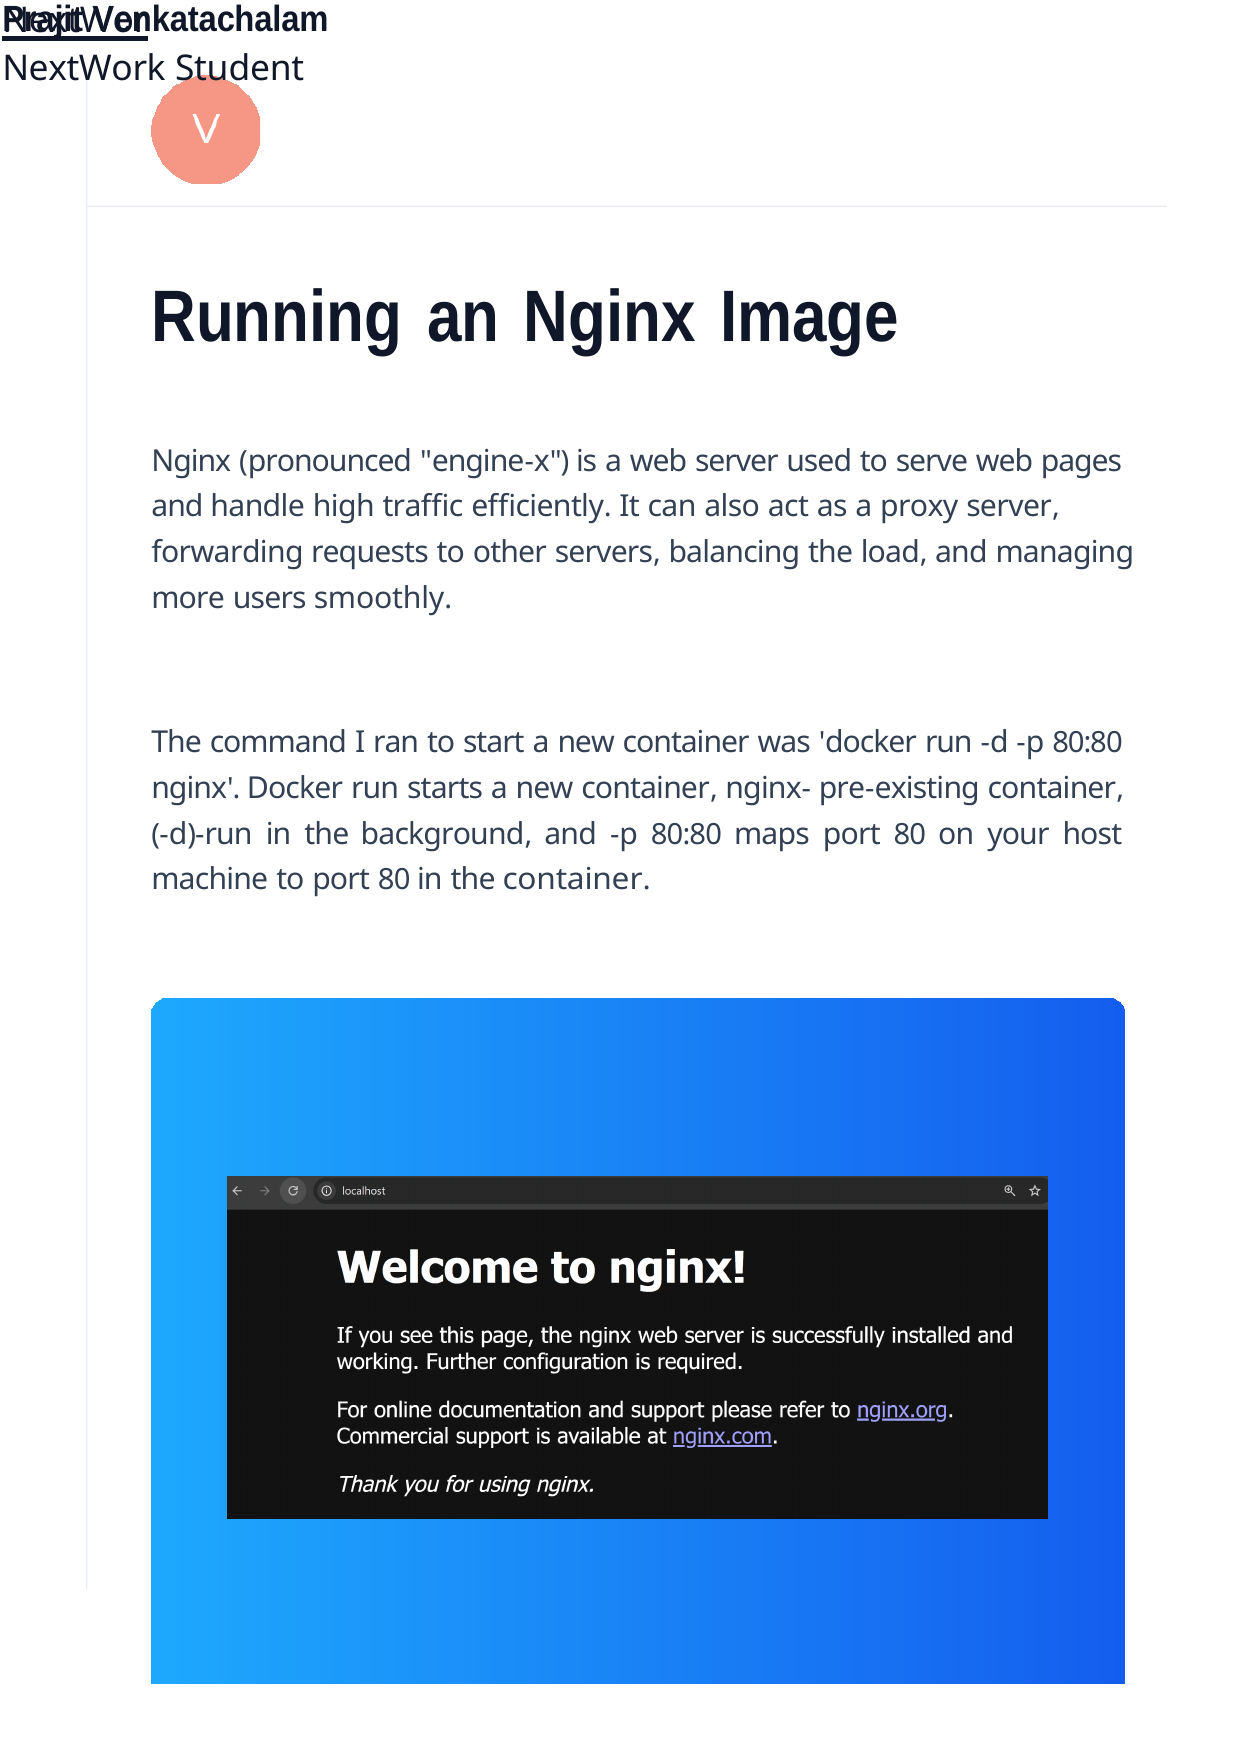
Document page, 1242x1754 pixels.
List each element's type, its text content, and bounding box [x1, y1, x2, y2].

subtitle Running an Nginx Image [151, 273, 1135, 357]
text Nginx (pronounced "engine-x") is a web server used to serve web pages and handle high traffic efficiently. It can also act as a proxy server, forwarding requests to other servers, balancing the load, and managing more users smoothly. [151, 439, 1135, 617]
picture [151, 75, 261, 184]
picture [151, 998, 1125, 1684]
text The command I ran to start a new container was 'docker run -d -p 80:80 nginx'. Docker run starts a new container, nginx- pre-existing container, (-d)-run in the background, and -p 80:80 maps port 80 on your host machine to port 80 in the container. [151, 721, 1124, 898]
